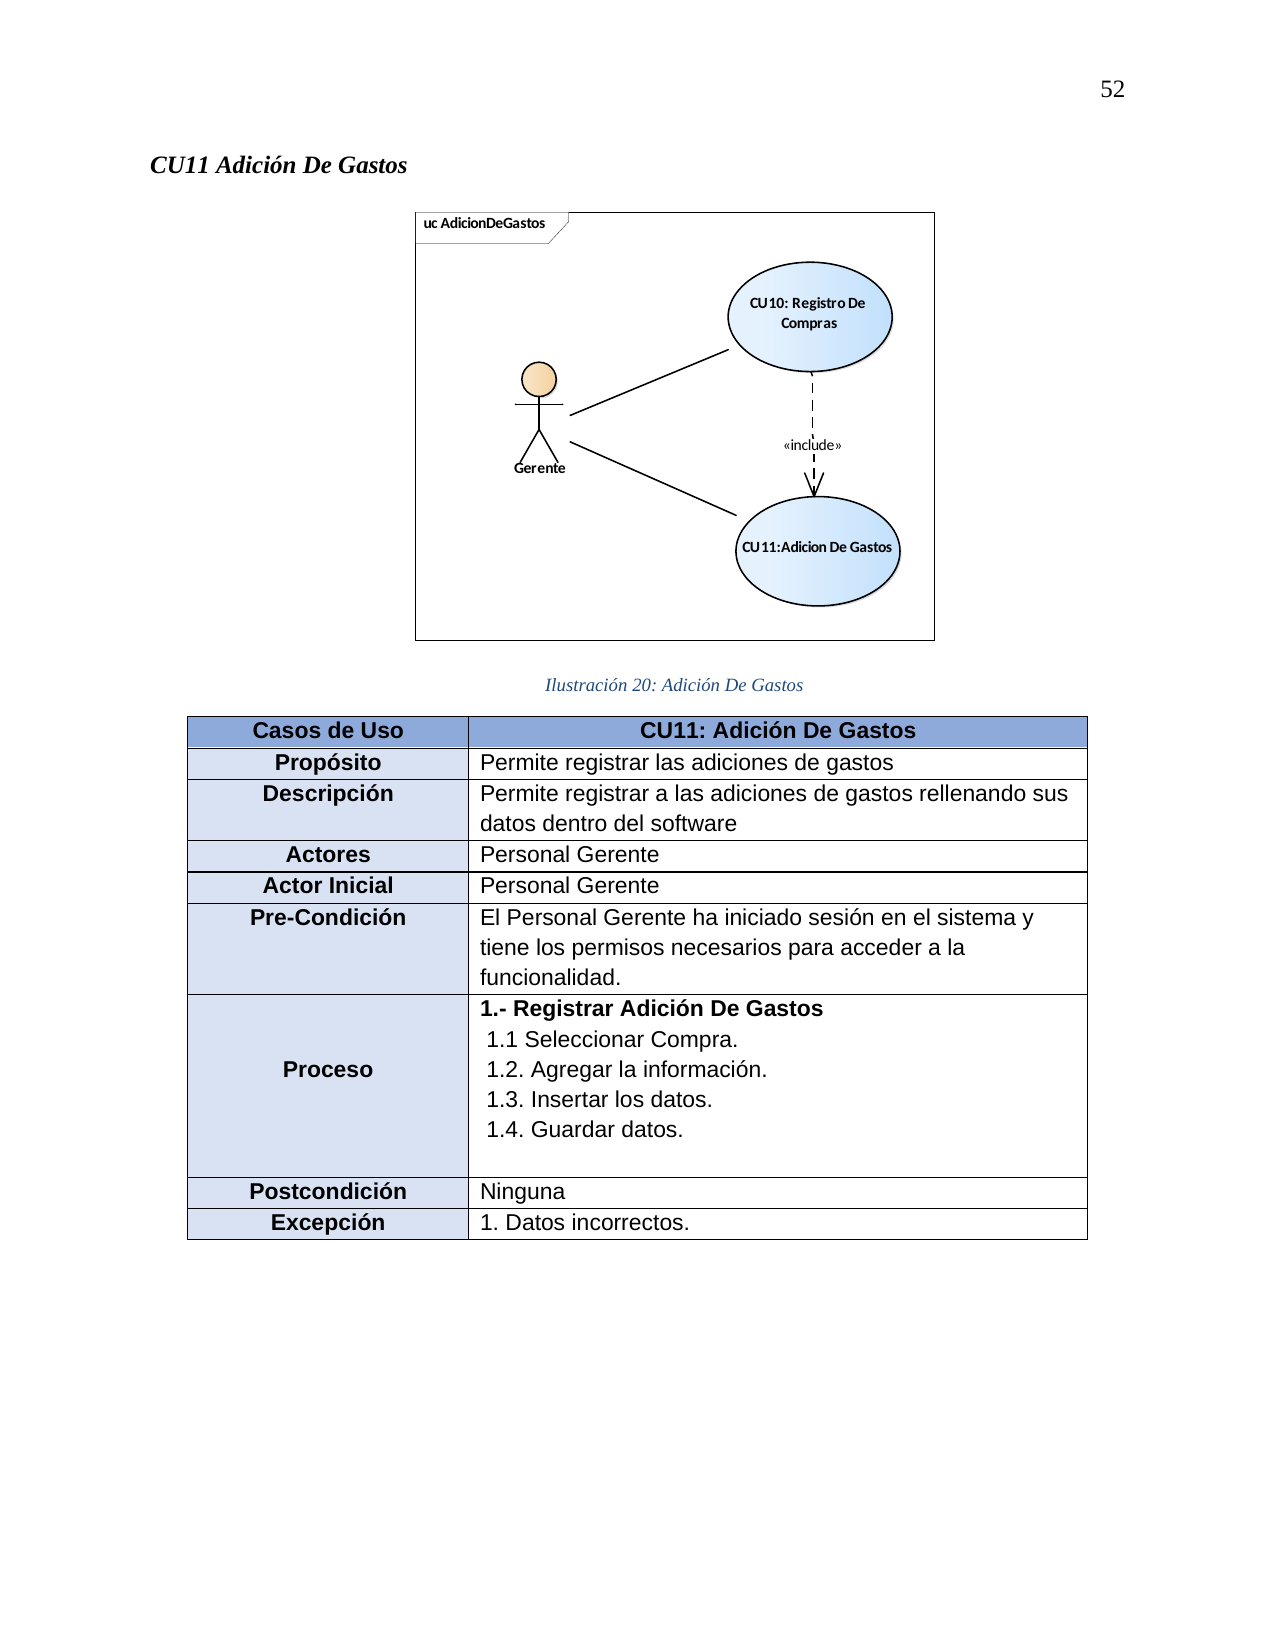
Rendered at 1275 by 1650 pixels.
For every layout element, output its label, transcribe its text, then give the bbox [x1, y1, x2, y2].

table_cell Ninguna [469, 1178, 1087, 1208]
table_cell Proceso [188, 995, 468, 1177]
table_header Casos de Uso [188, 717, 468, 747]
table_cell Pre-Condición [188, 904, 468, 994]
table_cell Descripción [188, 780, 468, 840]
table_cell Permite registrar a las adiciones de gastos rellenando sus datos dentro del software [469, 780, 1087, 840]
table_cell Permite registrar las adiciones de gastos [469, 749, 1087, 779]
table_header CU11: Adición De Gastos [469, 717, 1087, 747]
table_cell Excepción [188, 1209, 468, 1239]
table_cell Postcondición [188, 1178, 468, 1208]
table_cell Personal Gerente [469, 841, 1087, 871]
text Ilustración 20: Adición De Gastos [150, 674, 1125, 695]
table_cell El Personal Gerente ha iniciado sesión en el sistema y tiene los permisos necesarios para acceder a la funcionalidad. [469, 904, 1087, 994]
table_cell Actor Inicial [188, 873, 468, 903]
subtitle CU11 Adición De Gastos [150, 150, 1125, 179]
table_cell 1. Datos incorrectos. [469, 1209, 1087, 1239]
table_cell Propósito [188, 749, 468, 779]
table_cell Actores [188, 841, 468, 871]
table_cell 1.- Registrar Adición De Gastos 1.1 Seleccionar Compra. 1.2. Agregar la información. 1.3. Insertar los datos. 1.4. Guardar datos. [469, 995, 1087, 1177]
table_cell Personal Gerente [469, 873, 1087, 903]
